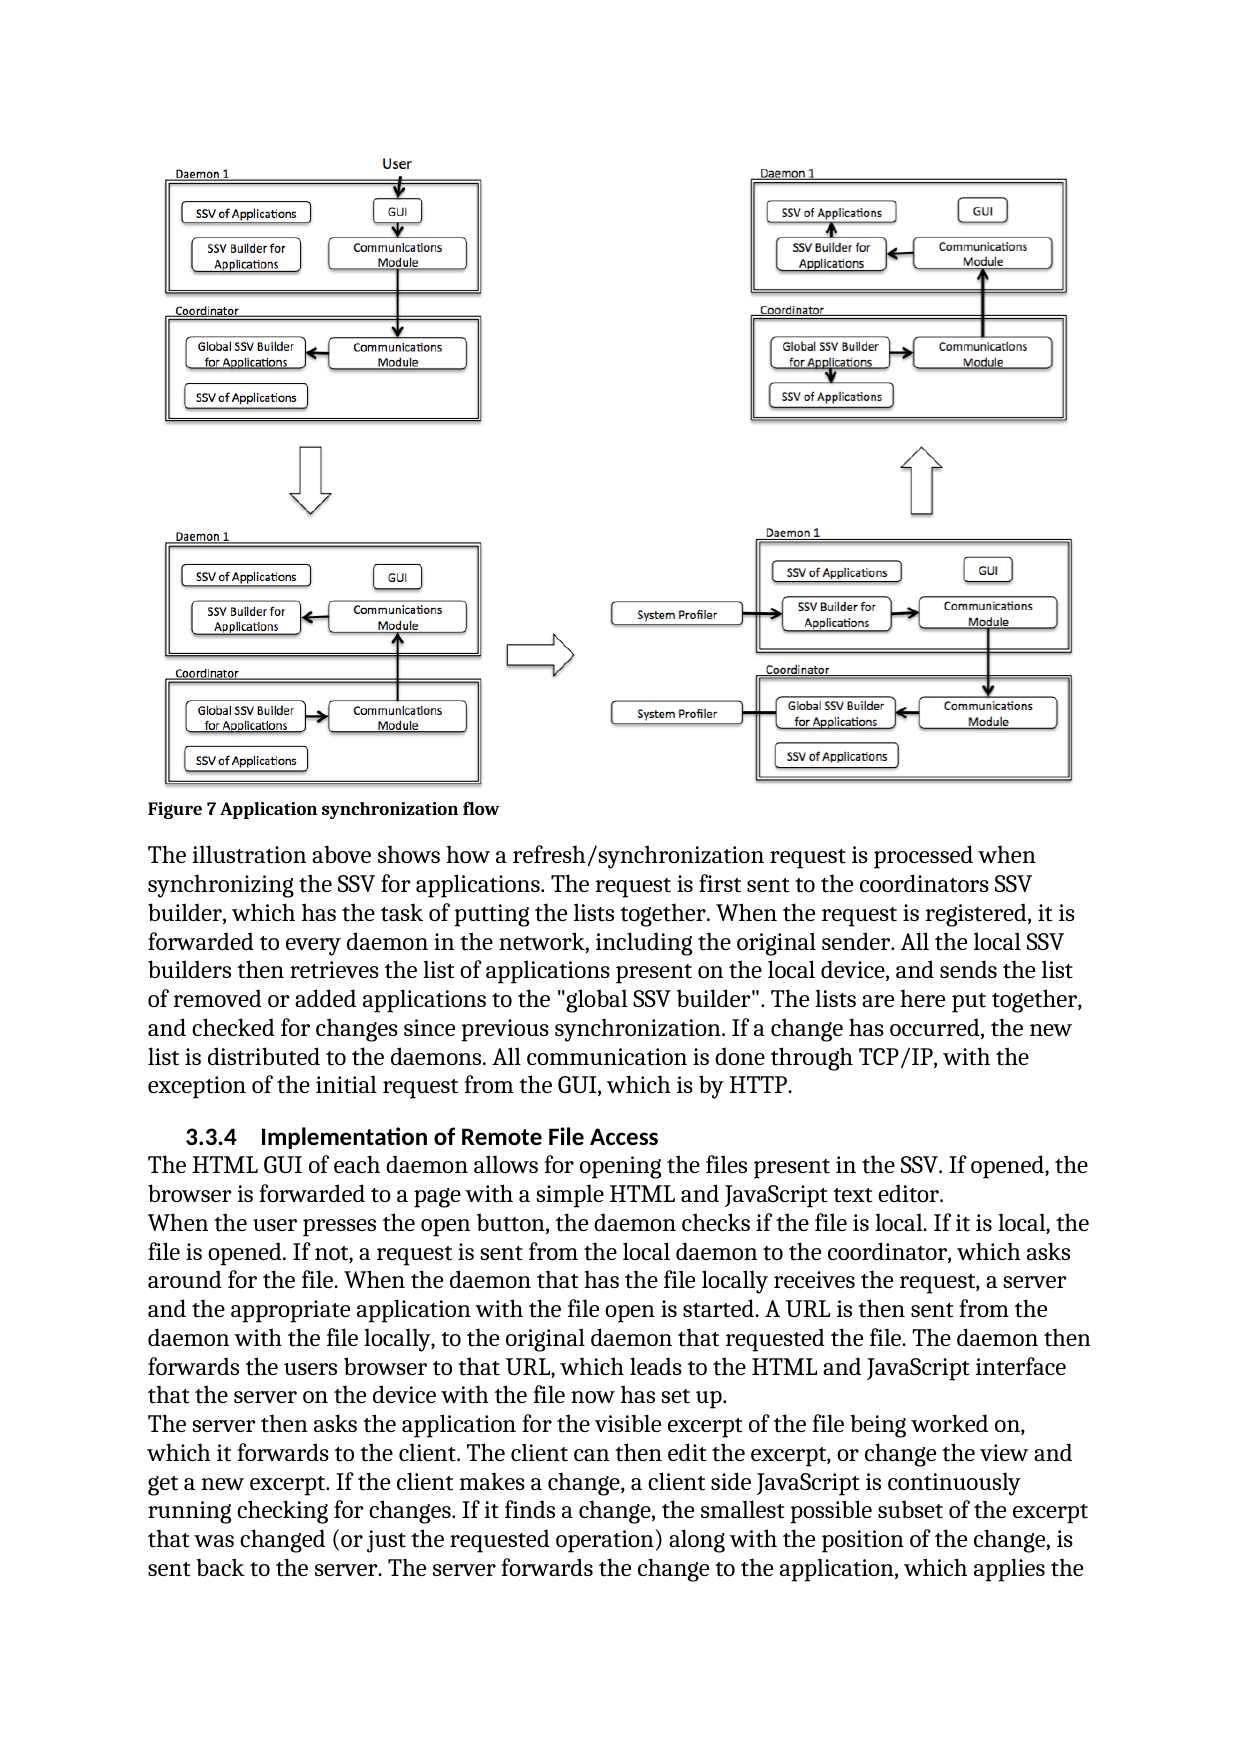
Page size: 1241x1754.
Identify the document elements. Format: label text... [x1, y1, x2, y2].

text The illustration above shows how a refresh/synchronization request is processed when synchronizing the SSV for applications. The request is first sent to the coordinators SSV builder, which has the task of putting the lists together. When the request is registered, it is forwarded to every daemon in the network, including the original sender. All the local SSV builders then retrieves the list of applications present on the local device, and sends the list of removed or added applications to the "global SSV builder". The lists are here put together, and checked for changes since previous synchronization. If a change has occurred, the new list is distributed to the daemons. All communication is done through TCP/IP, with the exception of the initial request from the GUI, which is by HTTP. [148, 841, 1092, 1100]
text The HTML GUI of each daemon allows for opening the files present in the SSV. If opened, the browser is forwarded to a page with a simple HTML and JavaScript text editor. [148, 1151, 1092, 1209]
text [148, 1410, 1092, 1582]
text Figure 7 Application synchronization flow [148, 799, 1092, 820]
subtitle Implementation of Remote File Access [185, 1121, 1092, 1151]
text When the user presses the open button, the daemon checks if the file is local. If it is local, the file is opened. If not, a request is sent from the local daemon to the coordinator, which asks around for the file. When the daemon that has the file locally receives the request, a server and the appropriate application with the file open is started. A URL is then sent from the daemon with the file locally, to the original daemon that requested the file. The daemon then forwards the users browser to that URL, which leads to the HTML and JavaScript interface that the server on the device with the file now has set up. [148, 1209, 1092, 1410]
picture [148, 147, 1093, 799]
